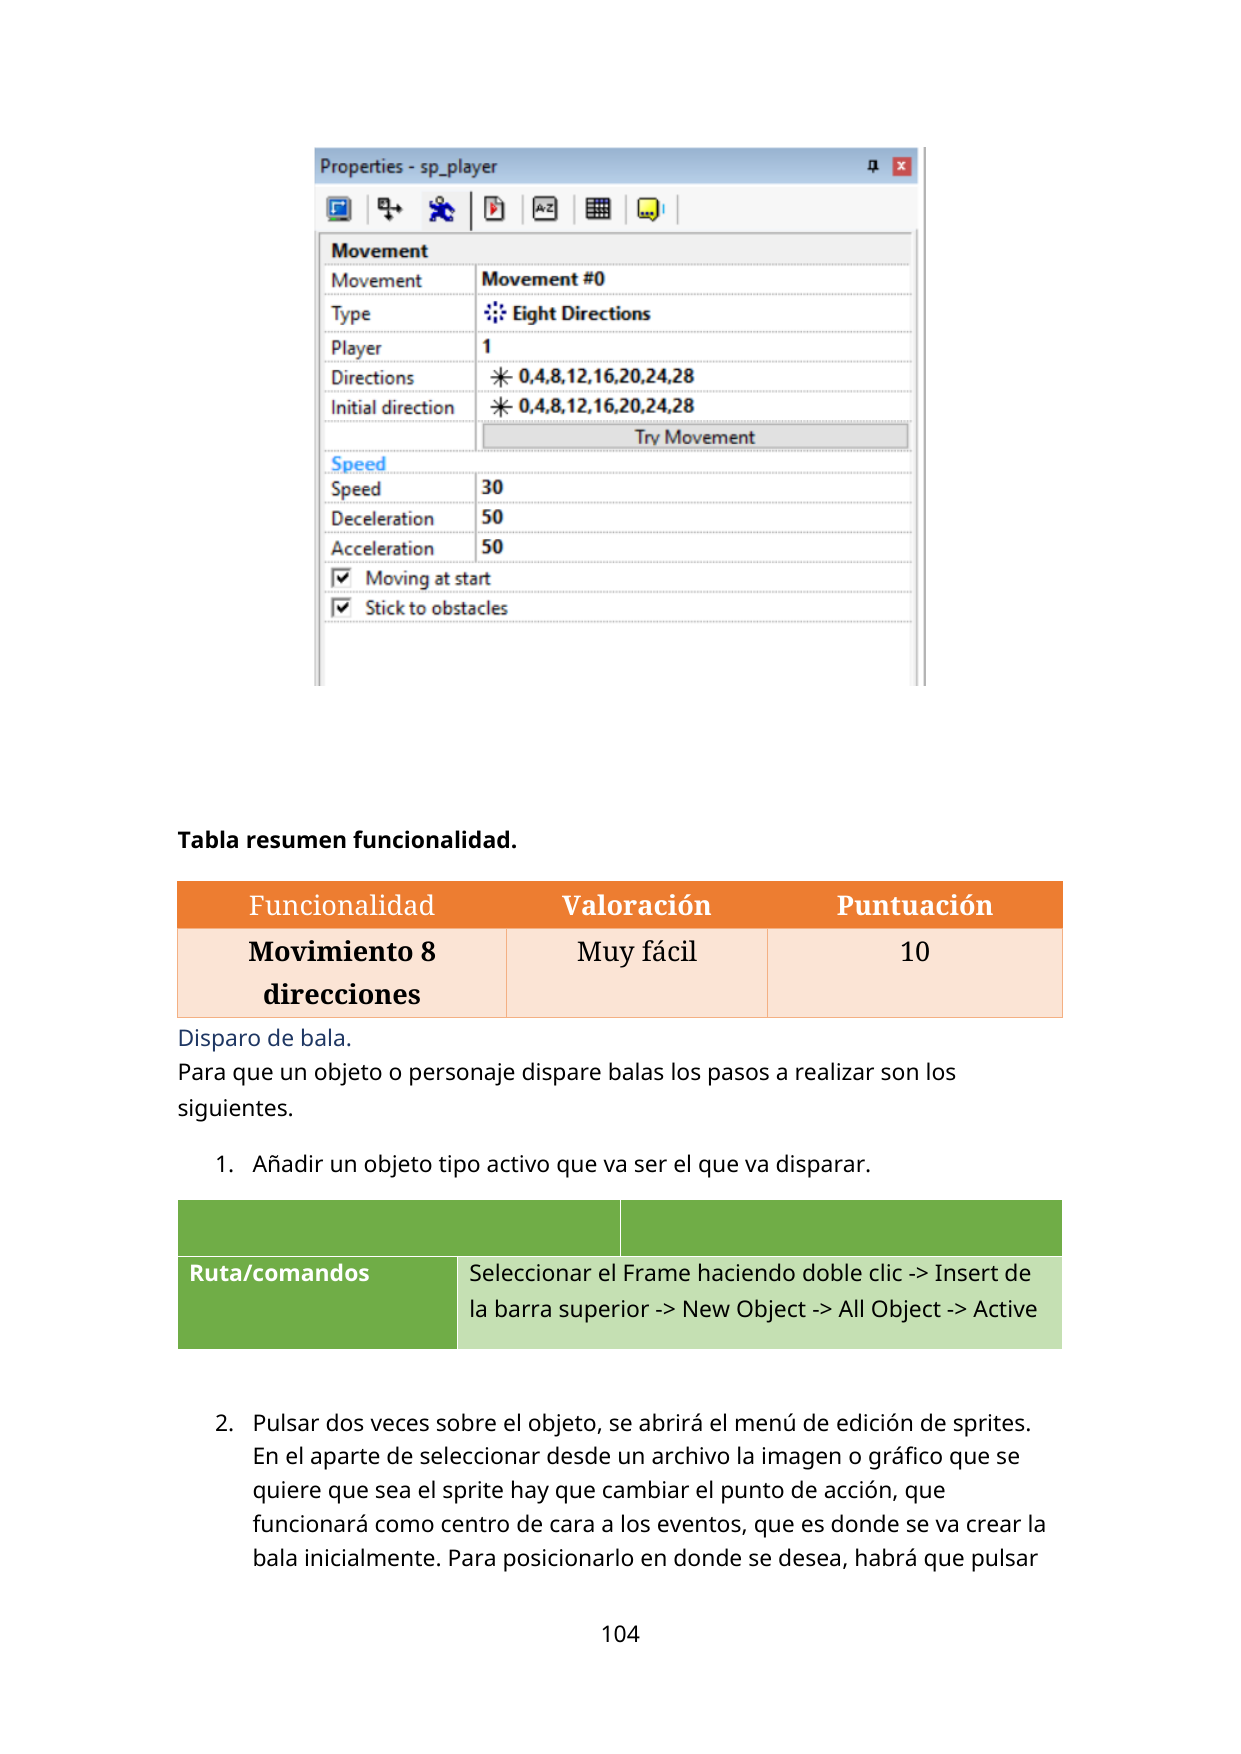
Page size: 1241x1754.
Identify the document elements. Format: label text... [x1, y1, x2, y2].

table_header Valoración [507, 882, 767, 928]
table_header [178, 1200, 620, 1256]
table_header Puntuación [768, 882, 1062, 928]
list Añadir un objeto tipo activo que va ser el que va disparar. [215, 1148, 1063, 1179]
table_cell Muy fácil [507, 929, 767, 1017]
subtitle Disparo de bala. [177, 1022, 1063, 1053]
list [215, 1406, 1063, 1573]
table_cell 10 [768, 929, 1062, 1017]
table_cell Ruta/comandos [178, 1257, 457, 1349]
text Para que un objeto o personaje dispare balas los pasos a realizar son los siguientes. [177, 1056, 1063, 1123]
table_header [621, 1200, 1062, 1256]
table_header Funcionalidad [178, 882, 506, 928]
text Tabla resumen funcionalidad. [177, 824, 1063, 855]
picture [314, 147, 926, 686]
table_cell Seleccionar el Frame haciendo doble clic -> Insert de la barra superior -> New Object -> All Object -> Active [458, 1257, 1062, 1349]
table_cell Movimiento 8 direcciones [178, 929, 506, 1017]
